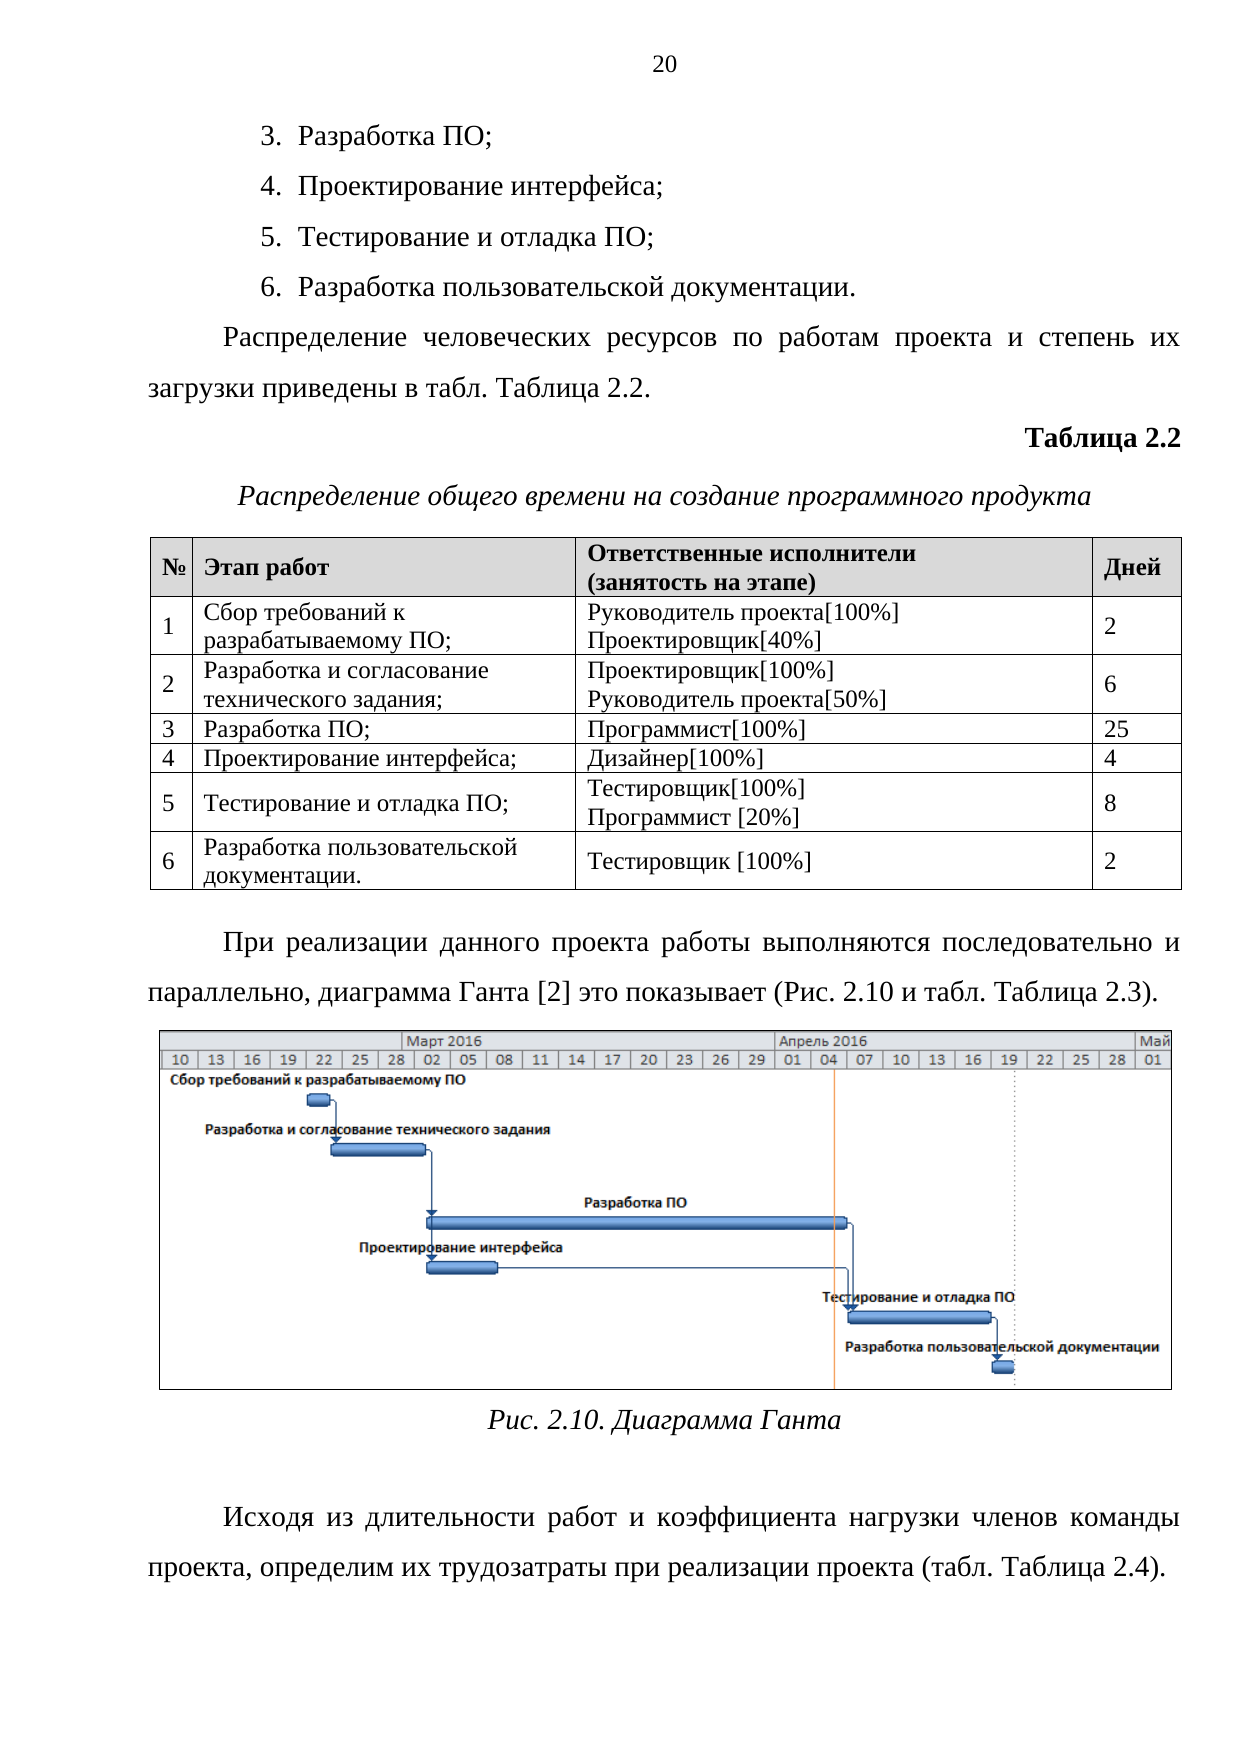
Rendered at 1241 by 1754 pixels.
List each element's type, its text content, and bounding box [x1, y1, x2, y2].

table_header № [151, 538, 192, 596]
text При реализации данного проекта работы выполняются последовательно и параллельно, диаграмма Ганта это показывает (рис. 2.2 и табл. Таблица 2.2). [148, 924, 1181, 1008]
text Распределение общего времени на создание программного продукта [148, 478, 1181, 512]
table_cell 6 [151, 832, 192, 889]
table_cell Проектирование интерфейса; [193, 744, 575, 772]
table_cell Разработка и согласование технического задания; [193, 655, 575, 713]
table_cell 2 [1093, 832, 1181, 889]
table_header Дней [1093, 538, 1181, 596]
table_cell Руководитель проекта[100%] Проектировщик[40%] [576, 597, 1092, 654]
table_cell 6 [1093, 655, 1181, 713]
table_cell Тестировщик[100%] Программист [20%] [576, 773, 1092, 831]
table_cell 3 [151, 714, 192, 742]
table_cell Дизайнер[100%] [576, 744, 1092, 772]
table_cell 5 [151, 773, 192, 831]
table_header Ответственные исполнители (занятость на этапе) [576, 538, 1092, 596]
table_cell Разработка ПО; [193, 714, 575, 742]
table_cell Сбор требований к разрабатываемому ПО; [193, 597, 575, 654]
table_cell Тестировщик [100%] [576, 832, 1092, 889]
list Разработка ПО; [260, 118, 1181, 152]
list Тестирование и отладка ПО; [260, 219, 1181, 252]
table_cell 2 [1093, 597, 1181, 654]
table_cell 25 [1093, 714, 1181, 742]
table_cell 4 [151, 744, 192, 772]
table_cell 8 [1093, 773, 1181, 831]
list Проектирование интерфейса; [260, 168, 1181, 202]
table_cell Программист[100%] [576, 714, 1092, 742]
table_cell Разработка пользовательской документации. [193, 832, 575, 889]
table_cell 2 [151, 655, 192, 713]
table_header Этап работ [193, 538, 575, 596]
table_cell Тестирование и отладка ПО; [193, 773, 575, 831]
list Разработка пользовательской документации. [260, 269, 1181, 303]
table_cell Проектировщик[100%] Руководитель проекта[50%] [576, 655, 1092, 713]
table_cell 4 [1093, 744, 1181, 772]
picture [160, 1031, 1171, 1389]
table_cell 1 [151, 597, 192, 654]
